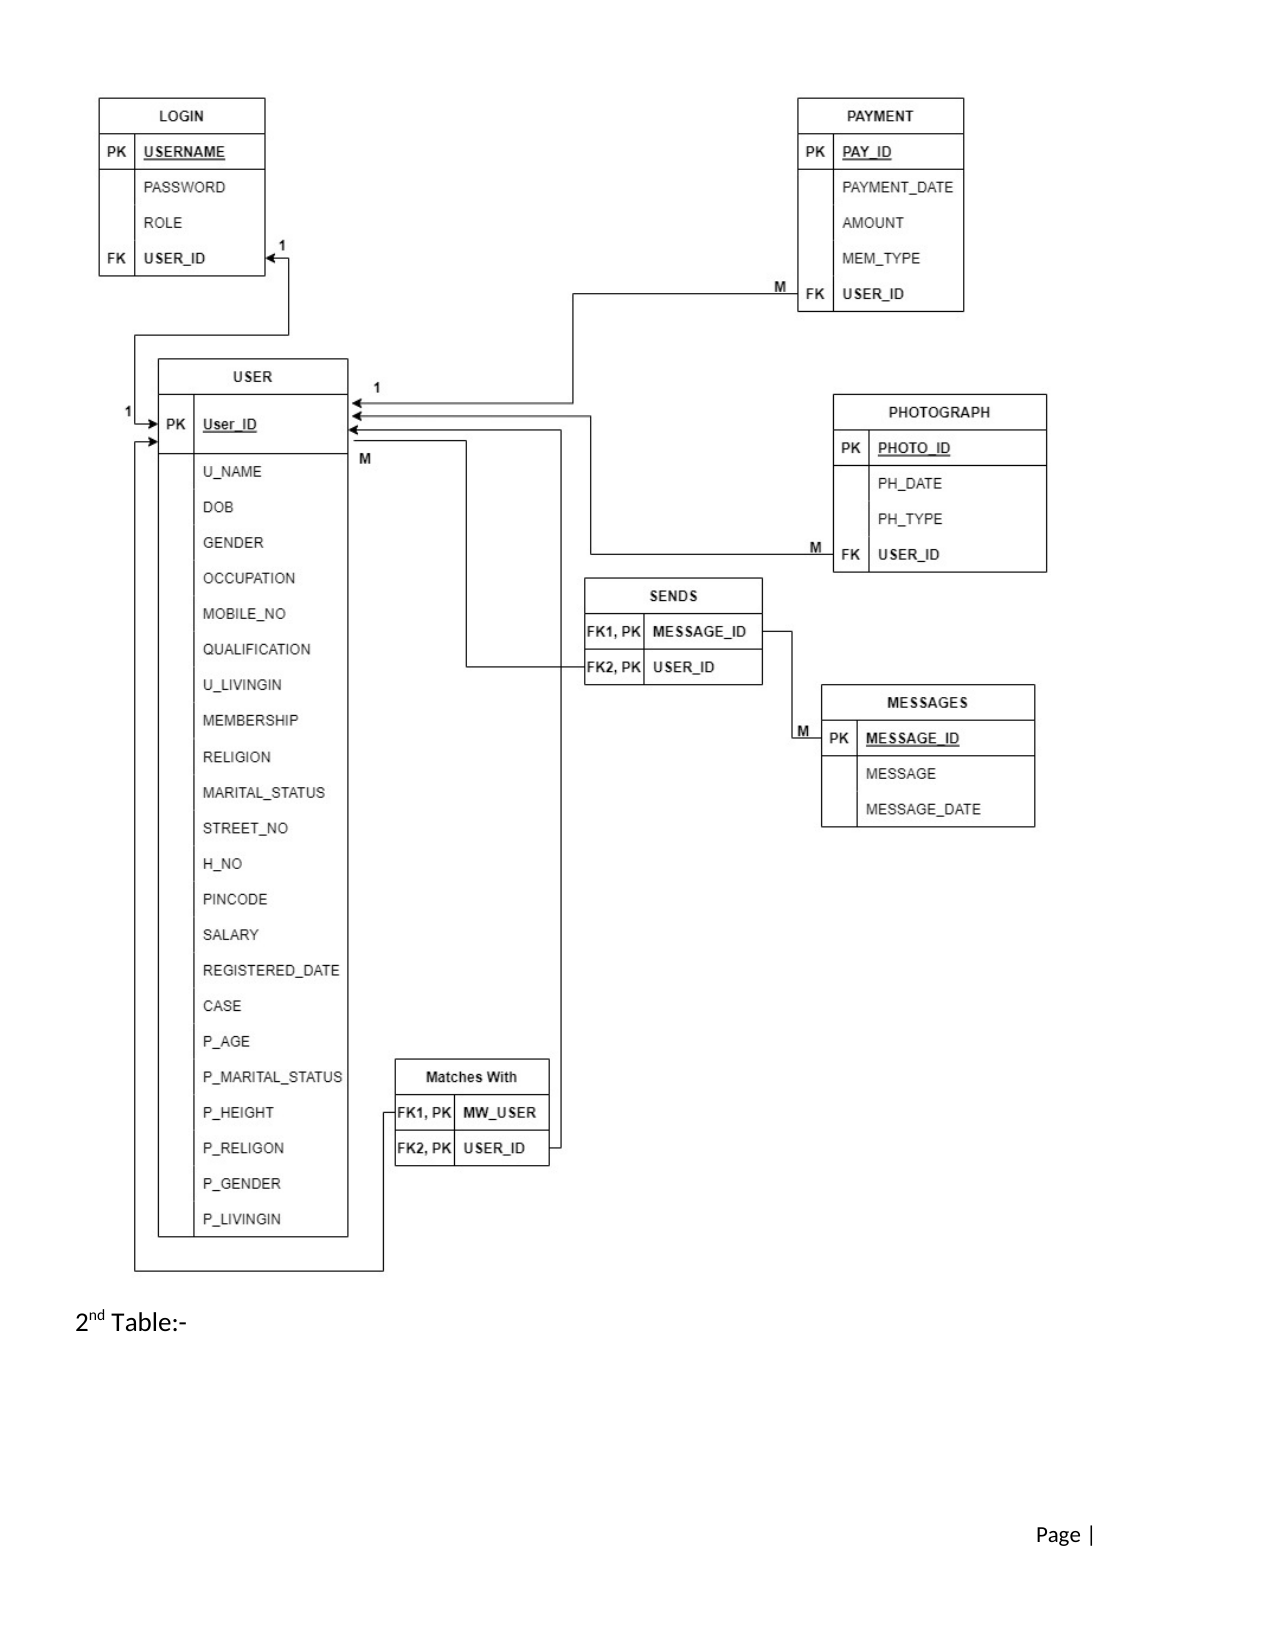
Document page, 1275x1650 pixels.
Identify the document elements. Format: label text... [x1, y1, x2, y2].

text 2nd Table:- [37, 1305, 1264, 1338]
picture [75, 75, 1071, 1305]
